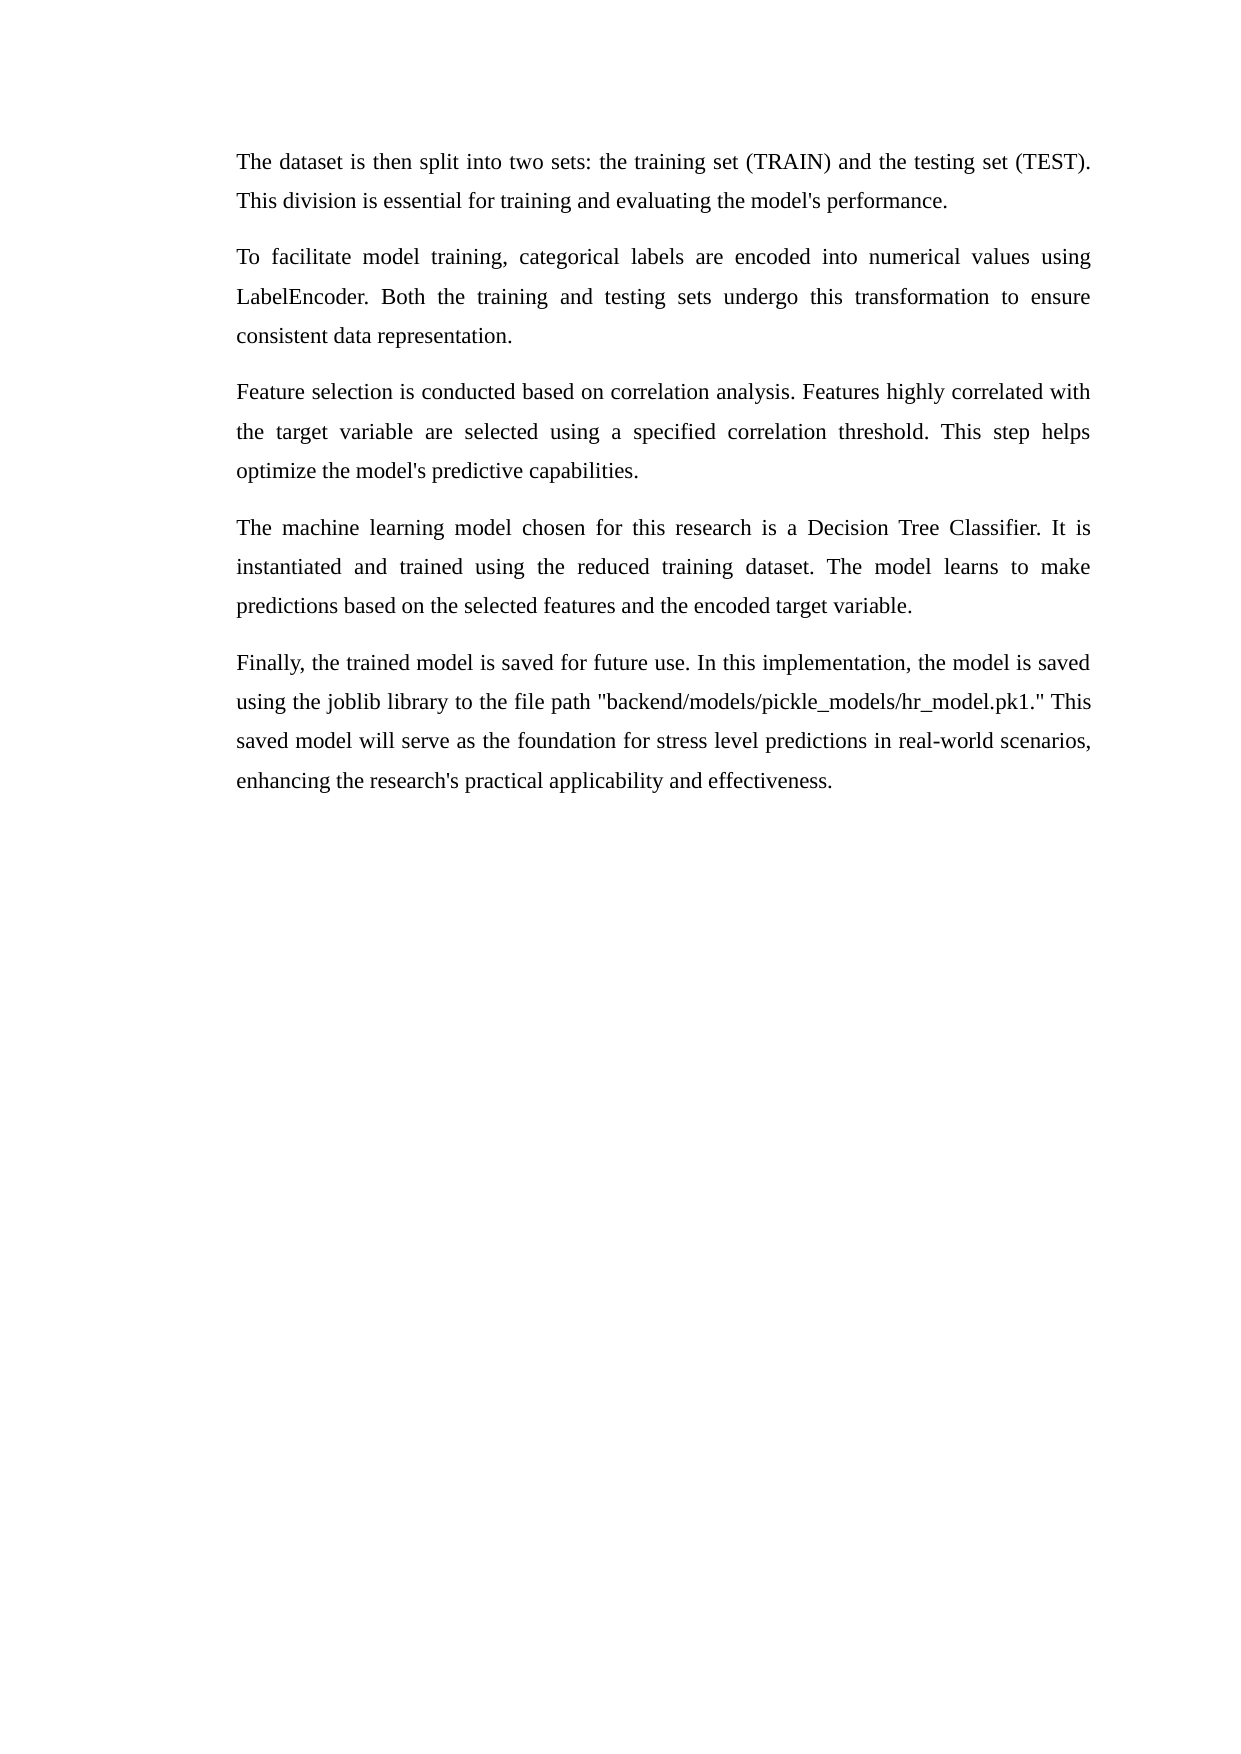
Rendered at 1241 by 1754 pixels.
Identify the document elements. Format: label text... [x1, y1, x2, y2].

text The machine learning model chosen for this research is a Decision Tree Classifier. It is instantiated and trained using the reduced training dataset. The model learns to make predictions based on the selected features and the encoded target variable. [236, 513, 1092, 619]
text Feature selection is conducted based on correlation analysis. Features highly correlated with the target variable are selected using a specified correlation threshold. This step helps optimize the model's predictive capabilities. [236, 378, 1092, 484]
text The dataset is then split into two sets: the training set (TRAIN) and the testing set (TEST). This division is essential for training and evaluating the model's performance. [236, 148, 1092, 213]
text To facilitate model training, categorical labels are encoded into numerical values using LabelEncoder. Both the training and testing sets undergo this transformation to ensure consistent data representation. [236, 243, 1092, 349]
text Finally, the trained model is saved for future use. In this implementation, the model is saved using the joblib library to the file path "backend/models/pickle_models/hr_model.pk1." This saved model will serve as the foundation for stress level predictions in real-world scenarios, enhancing the research's practical applicability and effectiveness. [236, 649, 1092, 793]
